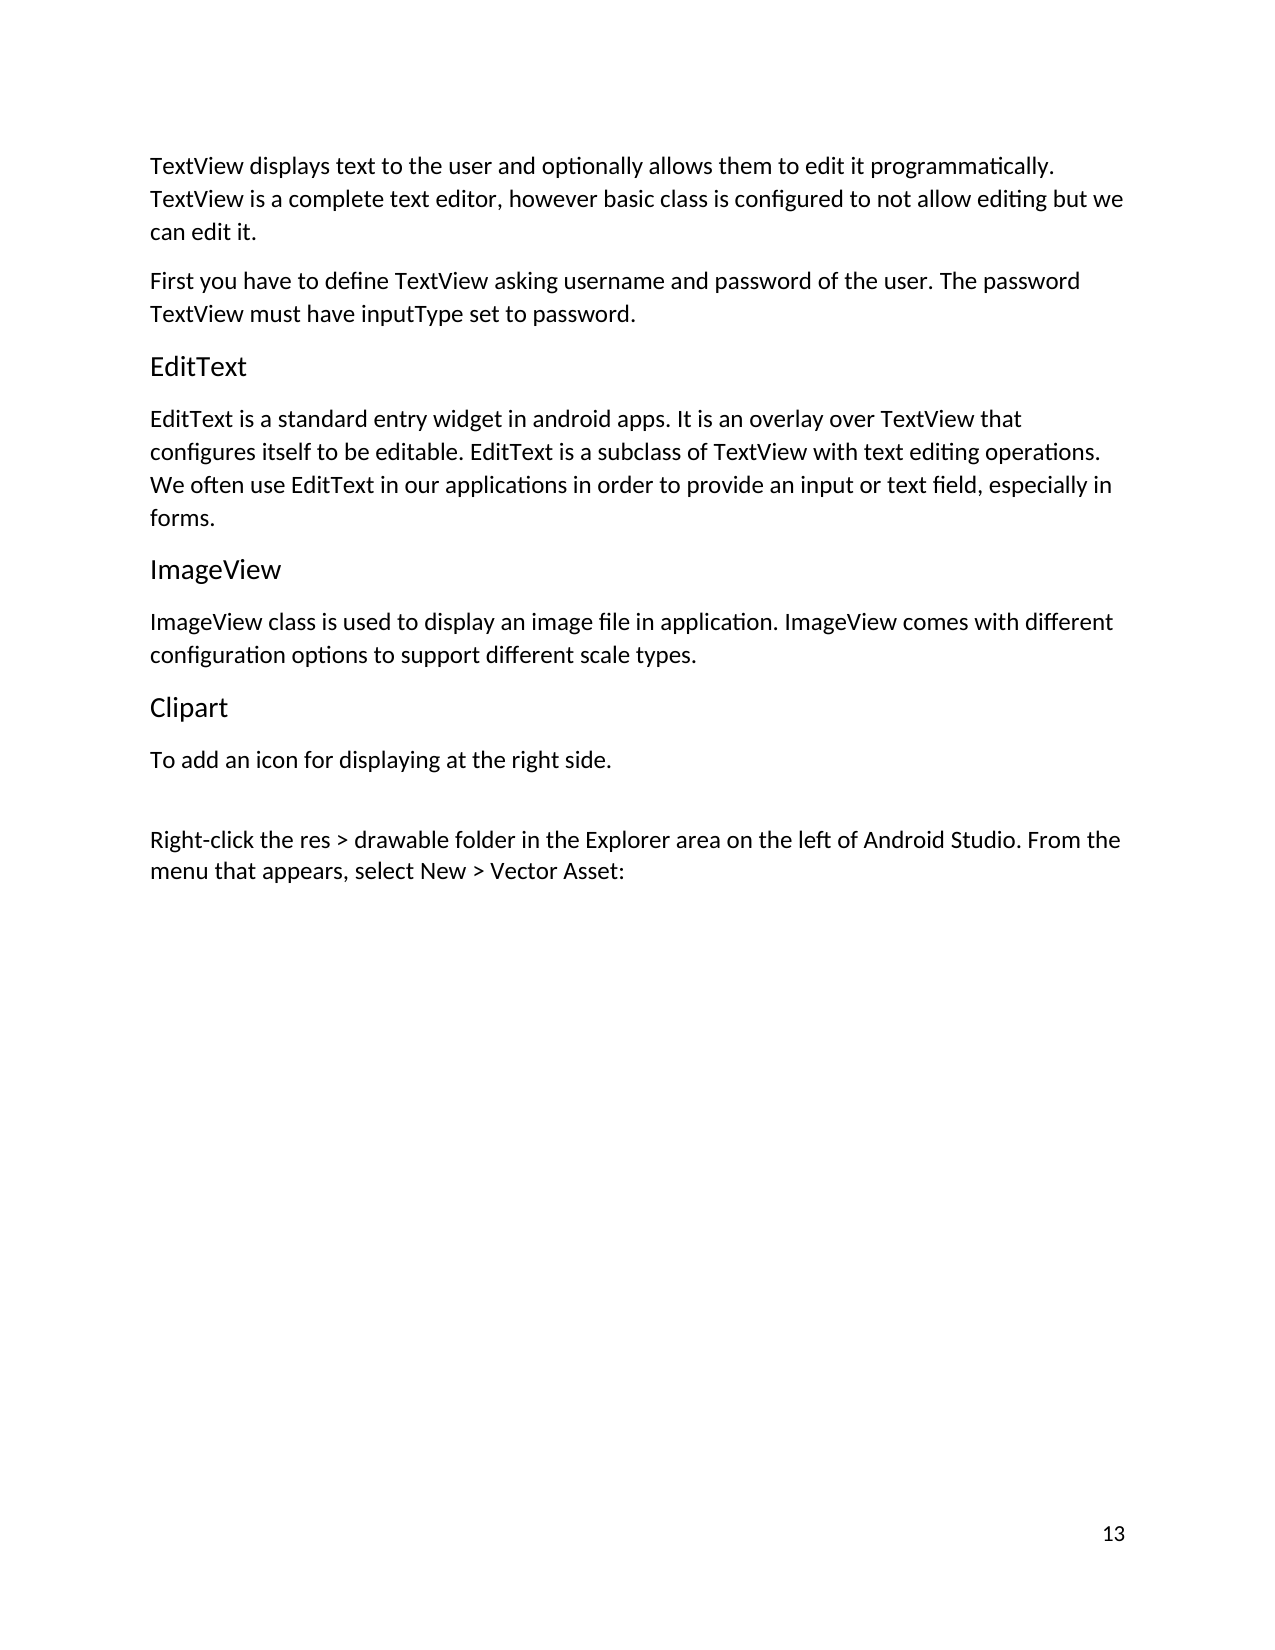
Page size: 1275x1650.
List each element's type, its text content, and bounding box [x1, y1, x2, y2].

text To add an icon for displaying at the right side. [150, 744, 1125, 774]
text EditText is a standard entry widget in android apps. It is an overlay over TextView that configures itself to be editable. EditText is a subclass of TextView with text editing operations. We often use EditText in our applications in order to provide an input or text field, especially in forms. [150, 403, 1125, 532]
text EditText [150, 348, 1125, 383]
text Right-click the res > drawable folder in the Explorer area on the left of Android Studio. From the menu that appears, select New > Vector Asset: [150, 824, 1125, 886]
text First you have to define TextView asking username and password of the user. The password TextView must have inputType set to password. [150, 265, 1125, 329]
text TextView displays text to the user and optionally allows them to edit it programmatically. TextView is a complete text editor, however basic class is configured to not allow editing but we can edit it. [150, 150, 1125, 246]
text ImageView class is used to display an image file in application. ImageView comes with different configuration options to support different scale types. [150, 606, 1125, 670]
text Clipart [150, 689, 1125, 724]
text ImageView [150, 551, 1125, 587]
